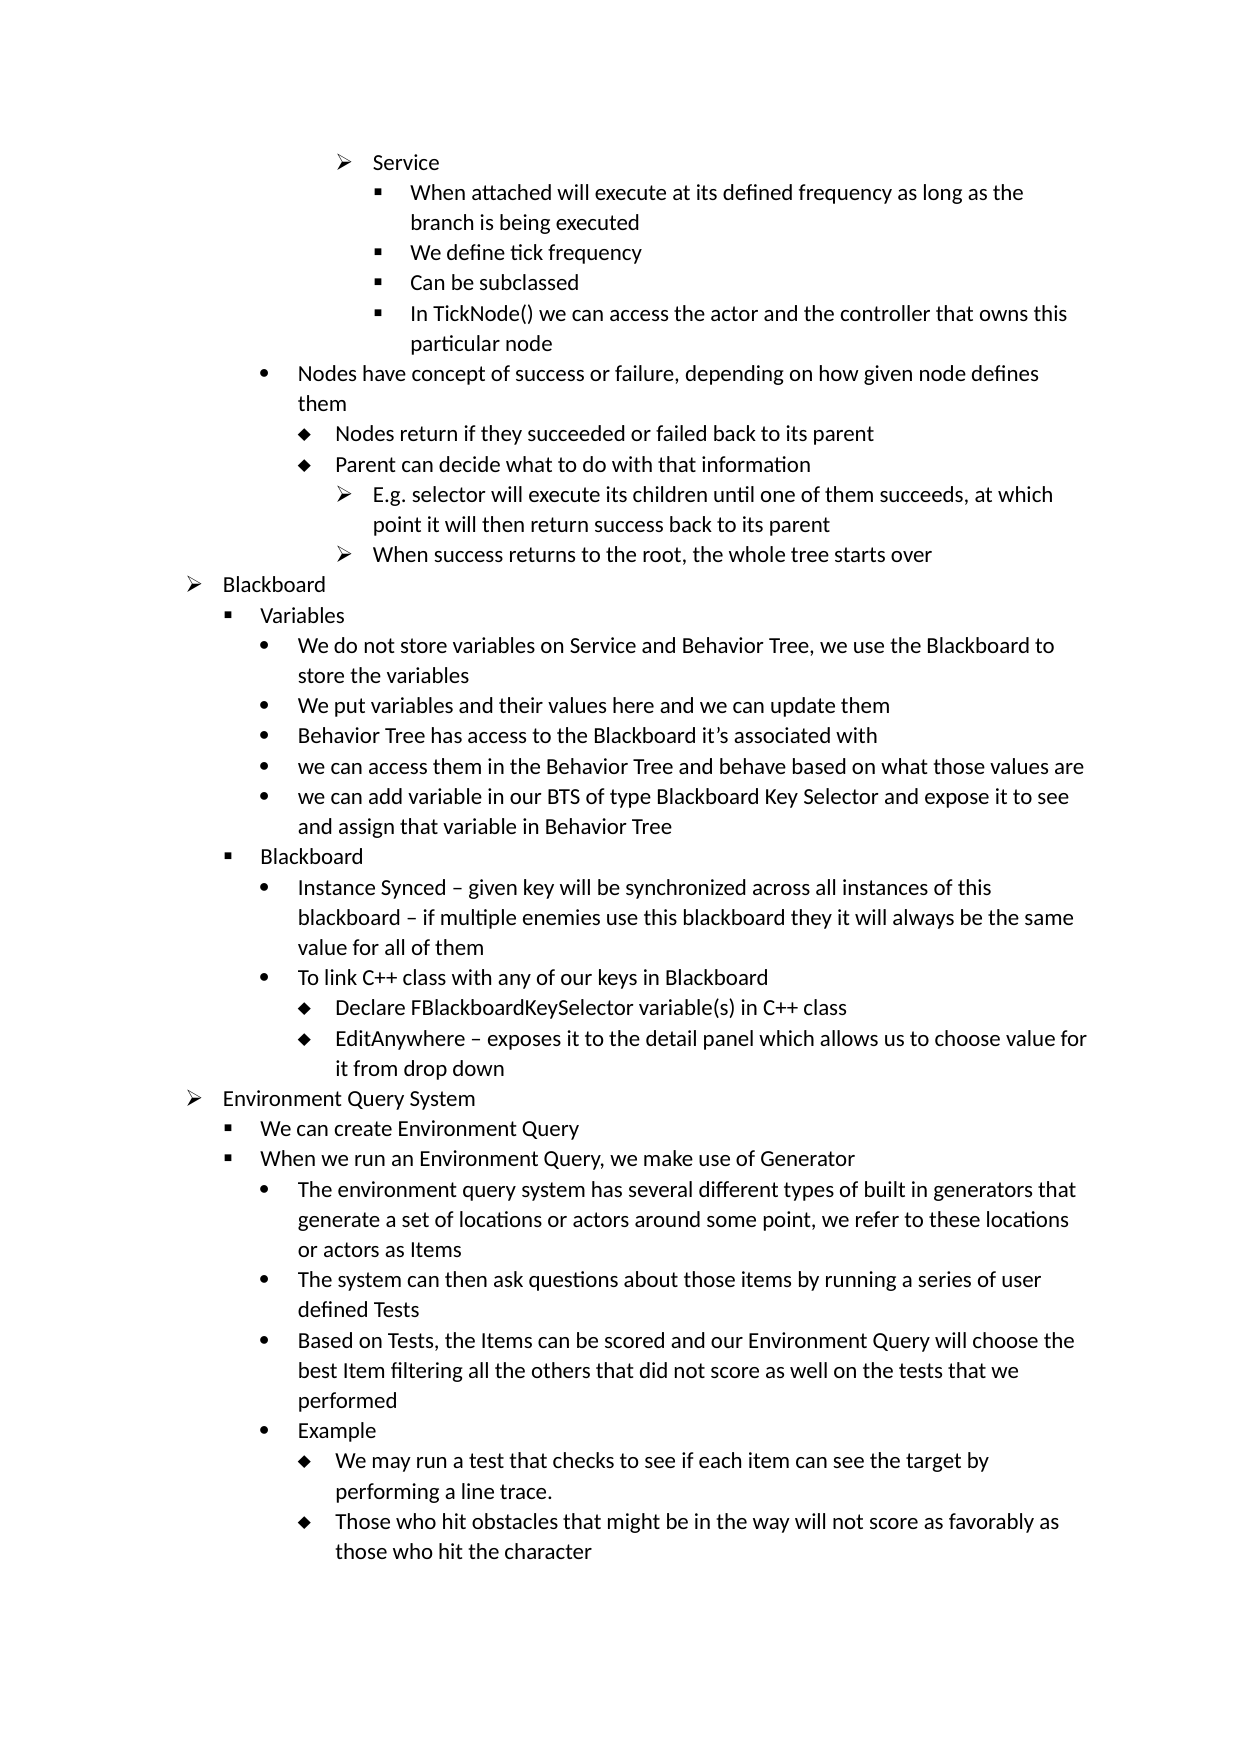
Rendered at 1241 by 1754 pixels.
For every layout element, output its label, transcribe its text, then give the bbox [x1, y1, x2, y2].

list Based on Tests, the Items can be scored and our Environment Query will choose the best Item filtering all the others that did not score as well on the tests that we performed [260, 1326, 1093, 1414]
list We define tick frequency [373, 238, 1093, 266]
list Variables [223, 601, 1093, 629]
list we can add variable in our BTS of type Blackboard Key Selector and expose it to see and assign that variable in Behavior Tree [260, 782, 1093, 840]
list To link C++ class with any of our keys in Blackboard [260, 963, 1093, 991]
list Declare FBlackboardKeySelector variable(s) in C++ class [298, 993, 1093, 1021]
list When we run an Environment Query, we make use of Generator [223, 1144, 1093, 1172]
list we can access them in the Behavior Tree and behave based on what those values are [260, 752, 1093, 780]
list In TickNode() we can access the actor and the controller that owns this particular node [373, 299, 1093, 357]
list Nodes return if they succeeded or failed back to its parent [298, 419, 1093, 447]
list Behavior Tree has access to the Blackboard it’s associated with [260, 722, 1093, 749]
list The environment query system has several different types of built in generators that generate a set of locations or actors around some point, we refer to these locations or actors as Items [260, 1175, 1093, 1263]
list We do not store variables on Service and Behavior Tree, we use the Blackboard to store the variables [260, 631, 1093, 689]
list We put variables and their values here and we can update them [260, 691, 1093, 719]
list E.g. selector will execute its children until one of them succeeds, at which point it will then return success back to its parent [335, 480, 1093, 538]
list The system can then ask questions about those items by running a series of user defined Tests [260, 1265, 1093, 1323]
list Example [260, 1416, 1093, 1444]
list Blackboard [223, 842, 1093, 870]
list Parent can decide what to do with that information [298, 450, 1093, 478]
list Can be subclassed [373, 268, 1093, 296]
list Service [335, 148, 1093, 176]
list We may run a test that checks to see if each item can see the target by performing a line trace. [298, 1447, 1093, 1505]
list Instance Synced – given key will be synchronized across all instances of this blackboard – if multiple enemies use this blackboard they it will always be the same value for all of them [260, 873, 1093, 961]
list Blackboard [185, 571, 1093, 598]
list Nodes have concept of success or failure, depending on how given node defines them [260, 359, 1093, 417]
list When attached will execute at its defined frequency as long as the branch is being executed [373, 178, 1093, 236]
list We can create Environment Query [223, 1114, 1093, 1142]
list Those who hit obstacles that might be in the way will not score as favorably as those who hit the character [298, 1507, 1093, 1565]
list EditAnywhere – exposes it to the detail panel which allows us to choose value for it from drop down [298, 1024, 1093, 1082]
list Environment Query System [185, 1084, 1093, 1112]
list When success returns to the root, the whole tree starts over [335, 540, 1093, 568]
